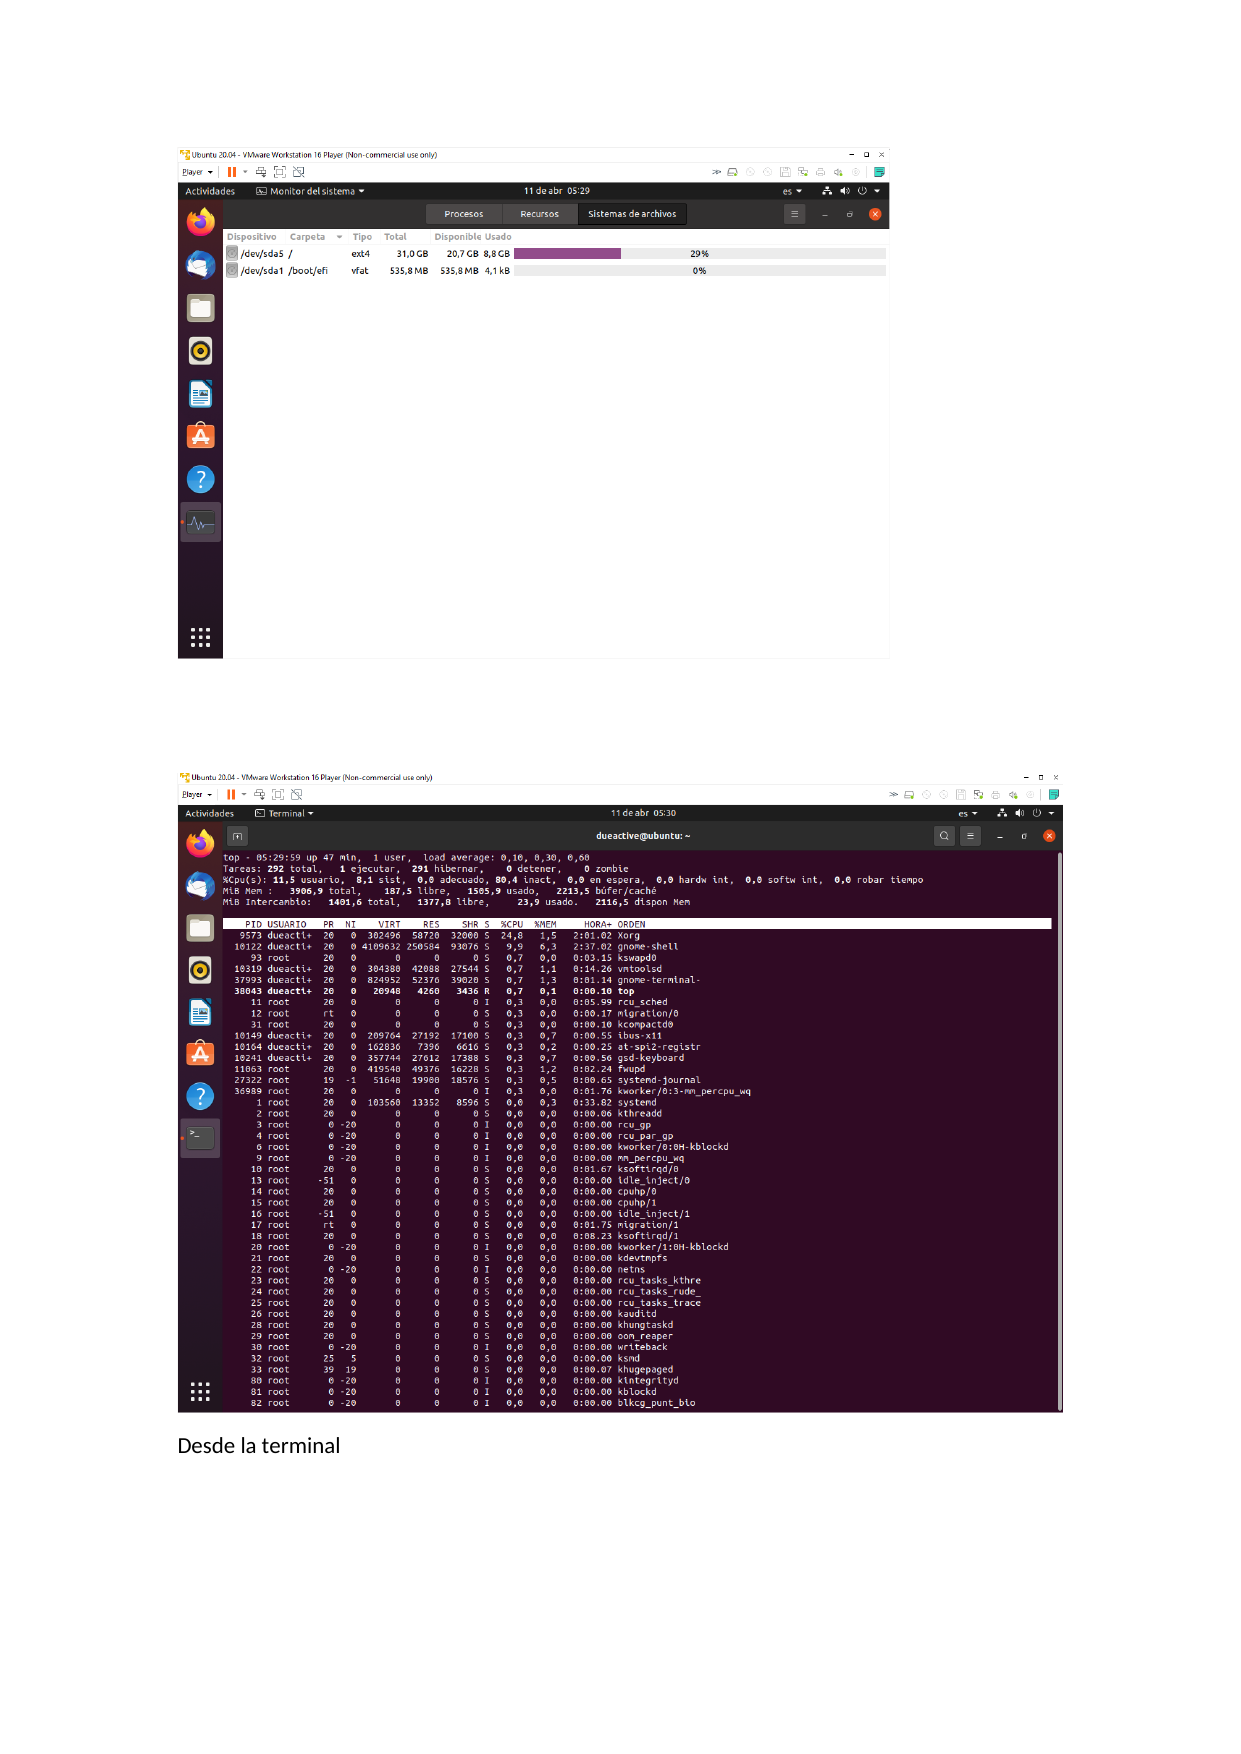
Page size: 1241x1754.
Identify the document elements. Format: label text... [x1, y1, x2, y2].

picture [177, 147, 890, 659]
picture [177, 771, 1063, 1413]
text Desde la terminal [177, 1431, 1063, 1459]
